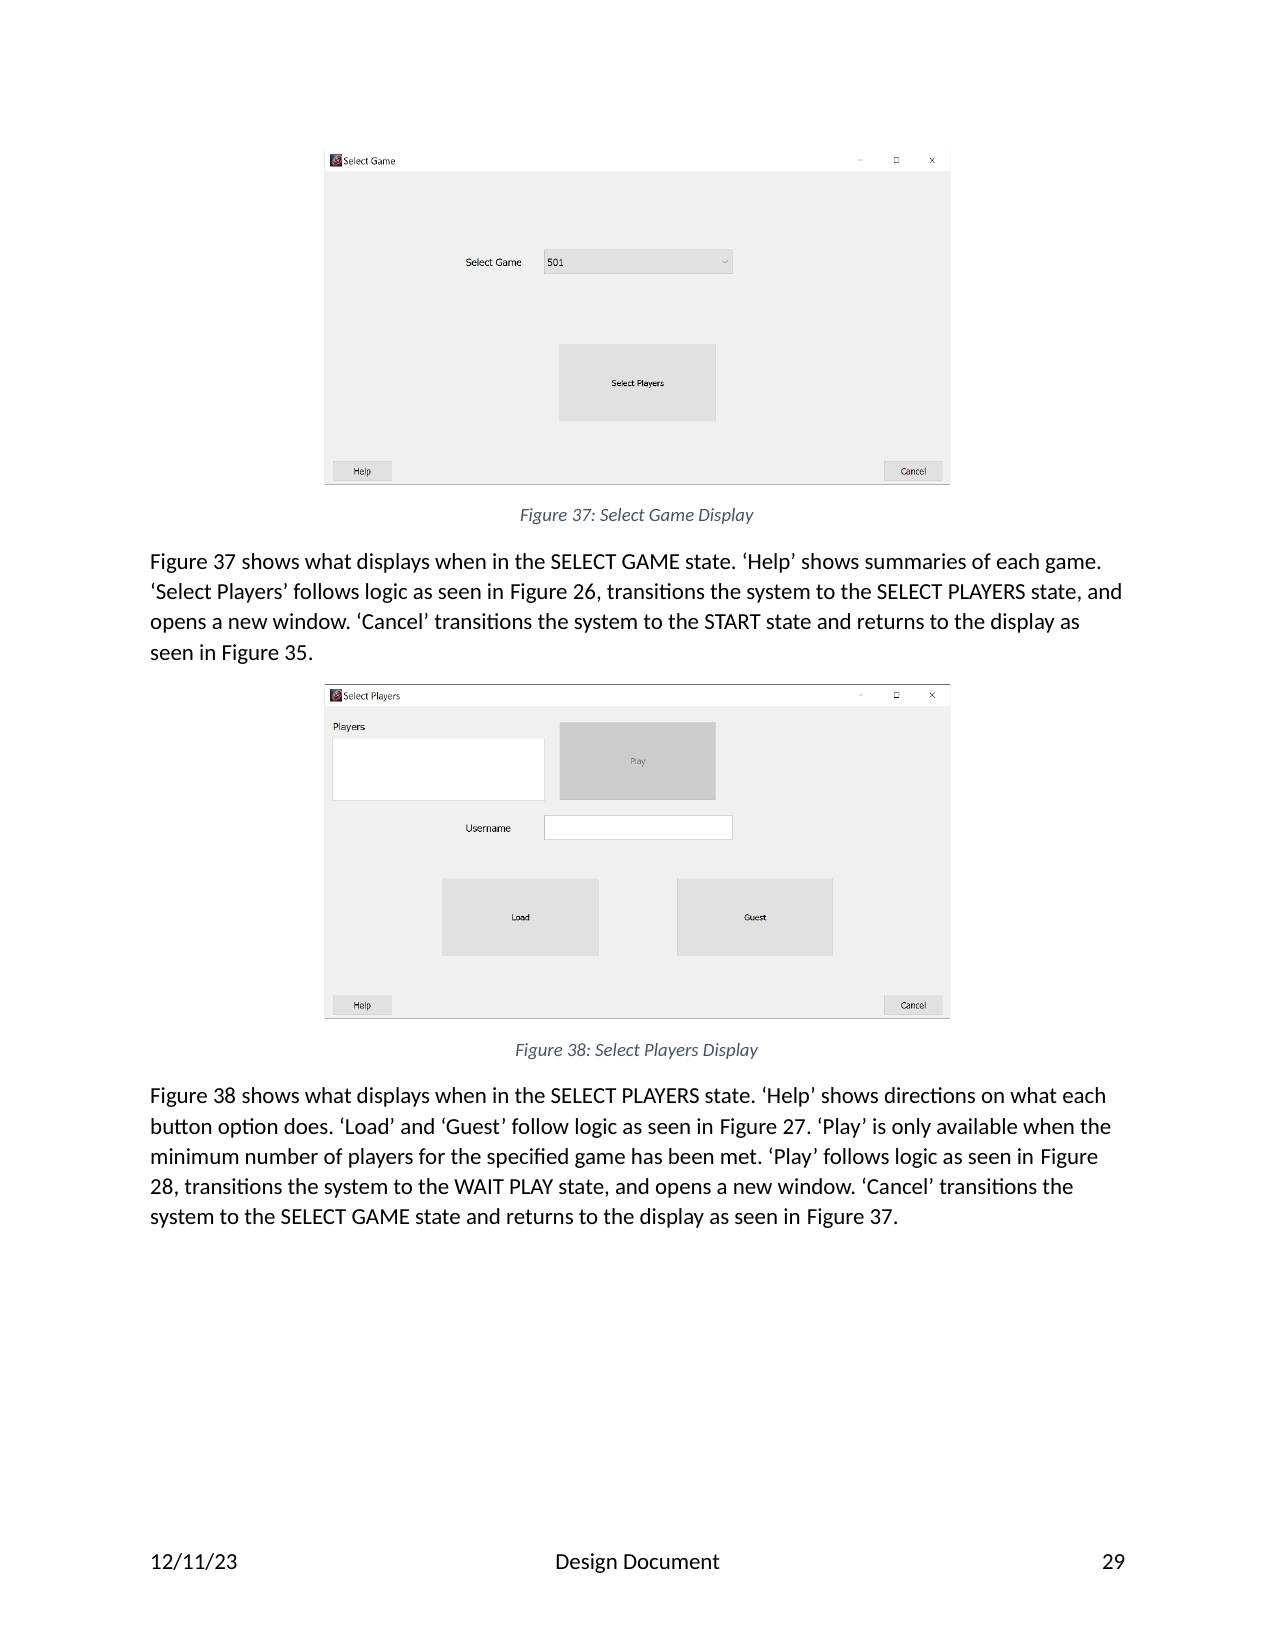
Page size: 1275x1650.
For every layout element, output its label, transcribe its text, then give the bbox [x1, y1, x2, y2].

text Figure 37 shows what displays when in the SELECT GAME state. ‘Help’ shows summaries of each game. ‘Select Players’ follows logic as seen in Figure 26, transitions the system to the SELECT PLAYERS state, and opens a new window. ‘Cancel’ transitions the system to the START state and returns to the display as seen in Figure 35. [150, 547, 1125, 666]
text Figure 38: Select Players Display [150, 1038, 1125, 1061]
text Figure 37: Select Game Display [150, 503, 1125, 526]
text Figure 38 shows what displays when in the SELECT PLAYERS state. ‘Help’ shows directions on what each button option does. ‘Load’ and ‘Guest’ follow logic as seen in Figure 27. ‘Play’ is only available when the minimum number of players for the specified game has been met. ‘Play’ follows logic as seen in Figure 28, transitions the system to the WAIT PLAY state, and opens a new window. ‘Cancel’ transitions the system to the SELECT GAME state and returns to the display as seen in Figure 37. [150, 1082, 1125, 1231]
picture [324, 150, 951, 485]
picture [324, 684, 951, 1019]
